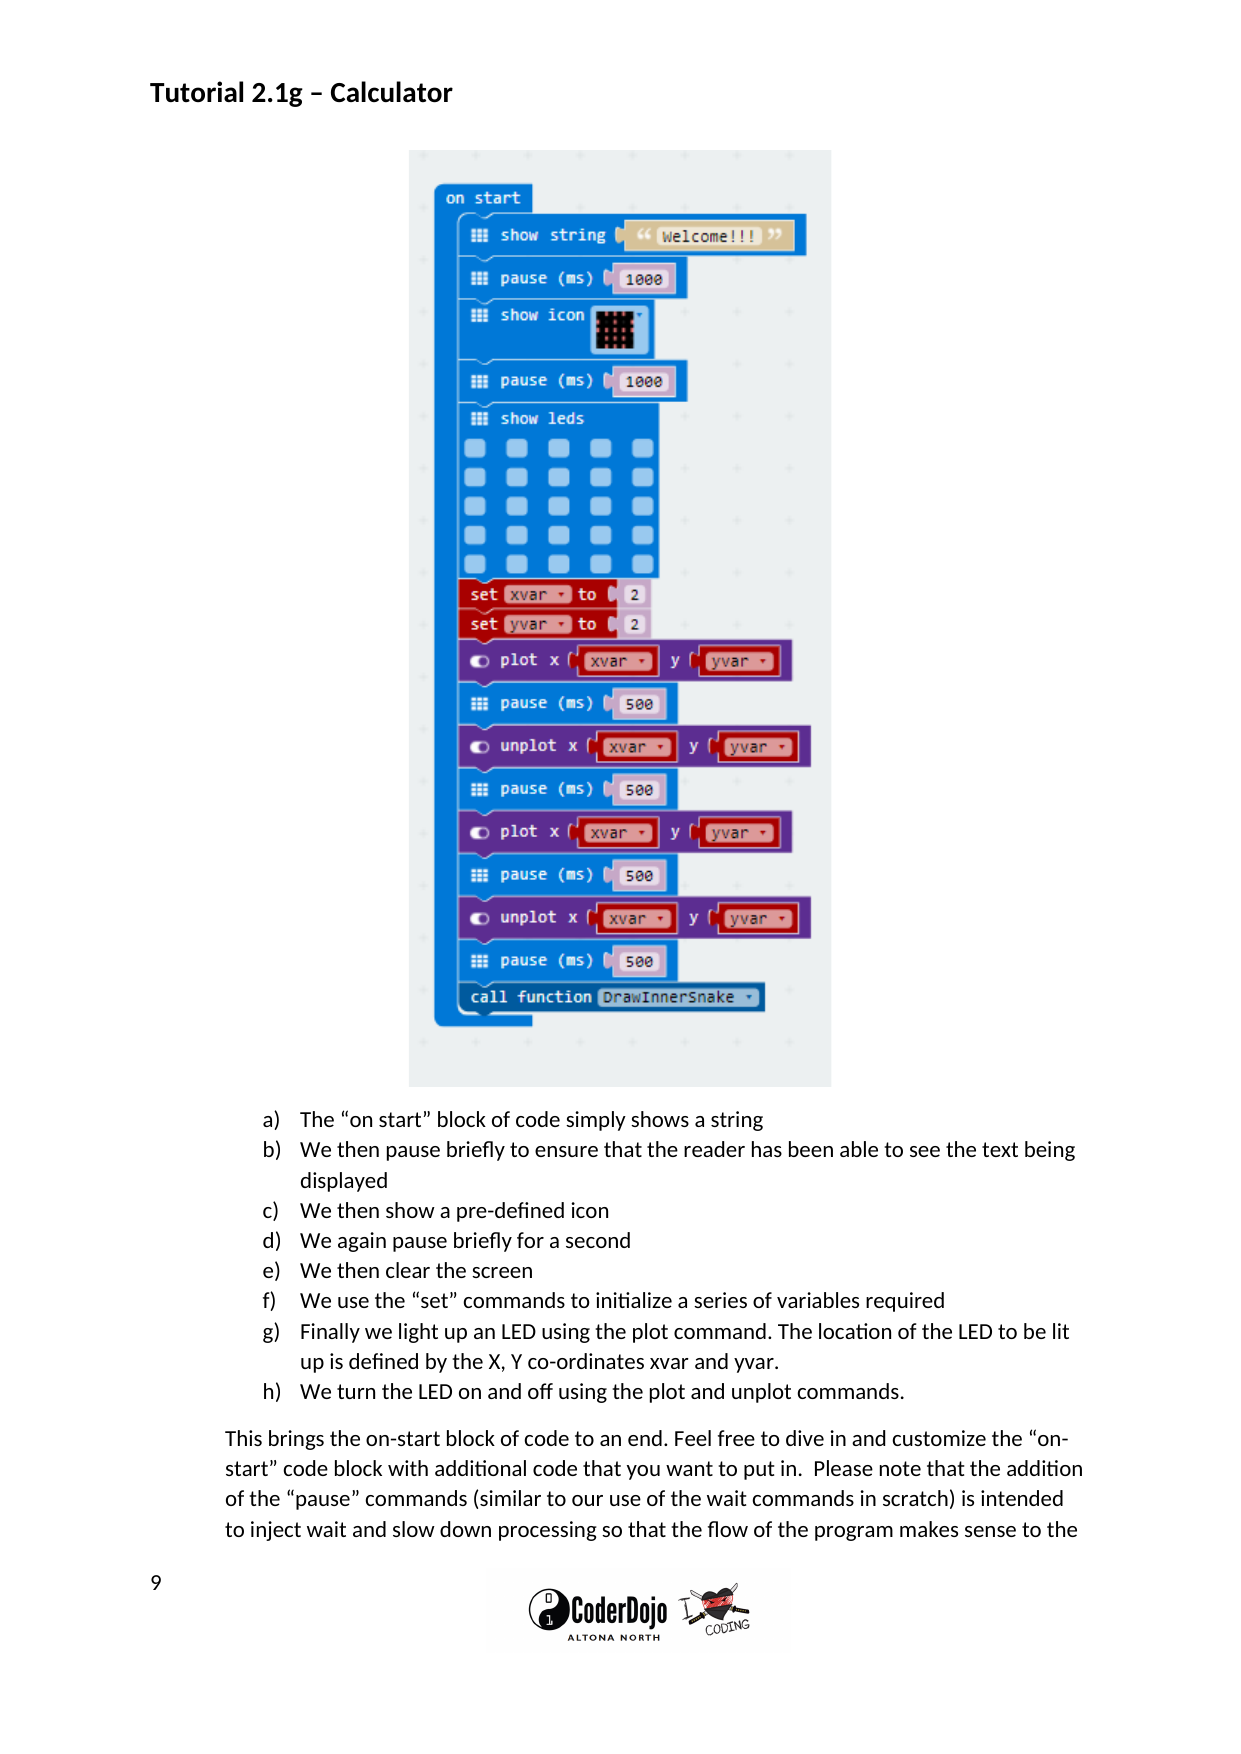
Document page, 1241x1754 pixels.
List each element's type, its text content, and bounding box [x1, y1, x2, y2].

list We turn the LED on and off using the plot and unplot commands. [262, 1377, 1090, 1405]
list Finally we light up an LED using the plot command. The location of the LED to be lit up is defined by the X, Y co-ordinates xvar and yvar. [262, 1317, 1090, 1375]
picture [486, 1568, 792, 1653]
list We again pause briefly for a second [262, 1226, 1090, 1254]
list We then clear the screen [262, 1256, 1090, 1284]
list We use the “set” commands to initialize a series of variables required [262, 1287, 1090, 1315]
list We then show a pre-defined icon [262, 1196, 1090, 1224]
picture [408, 150, 832, 1087]
list The “on start” block of code simply shows a string [262, 1105, 1090, 1133]
list We then pause briefly to ensure that the reader has been able to see the text being displayed [262, 1136, 1090, 1194]
